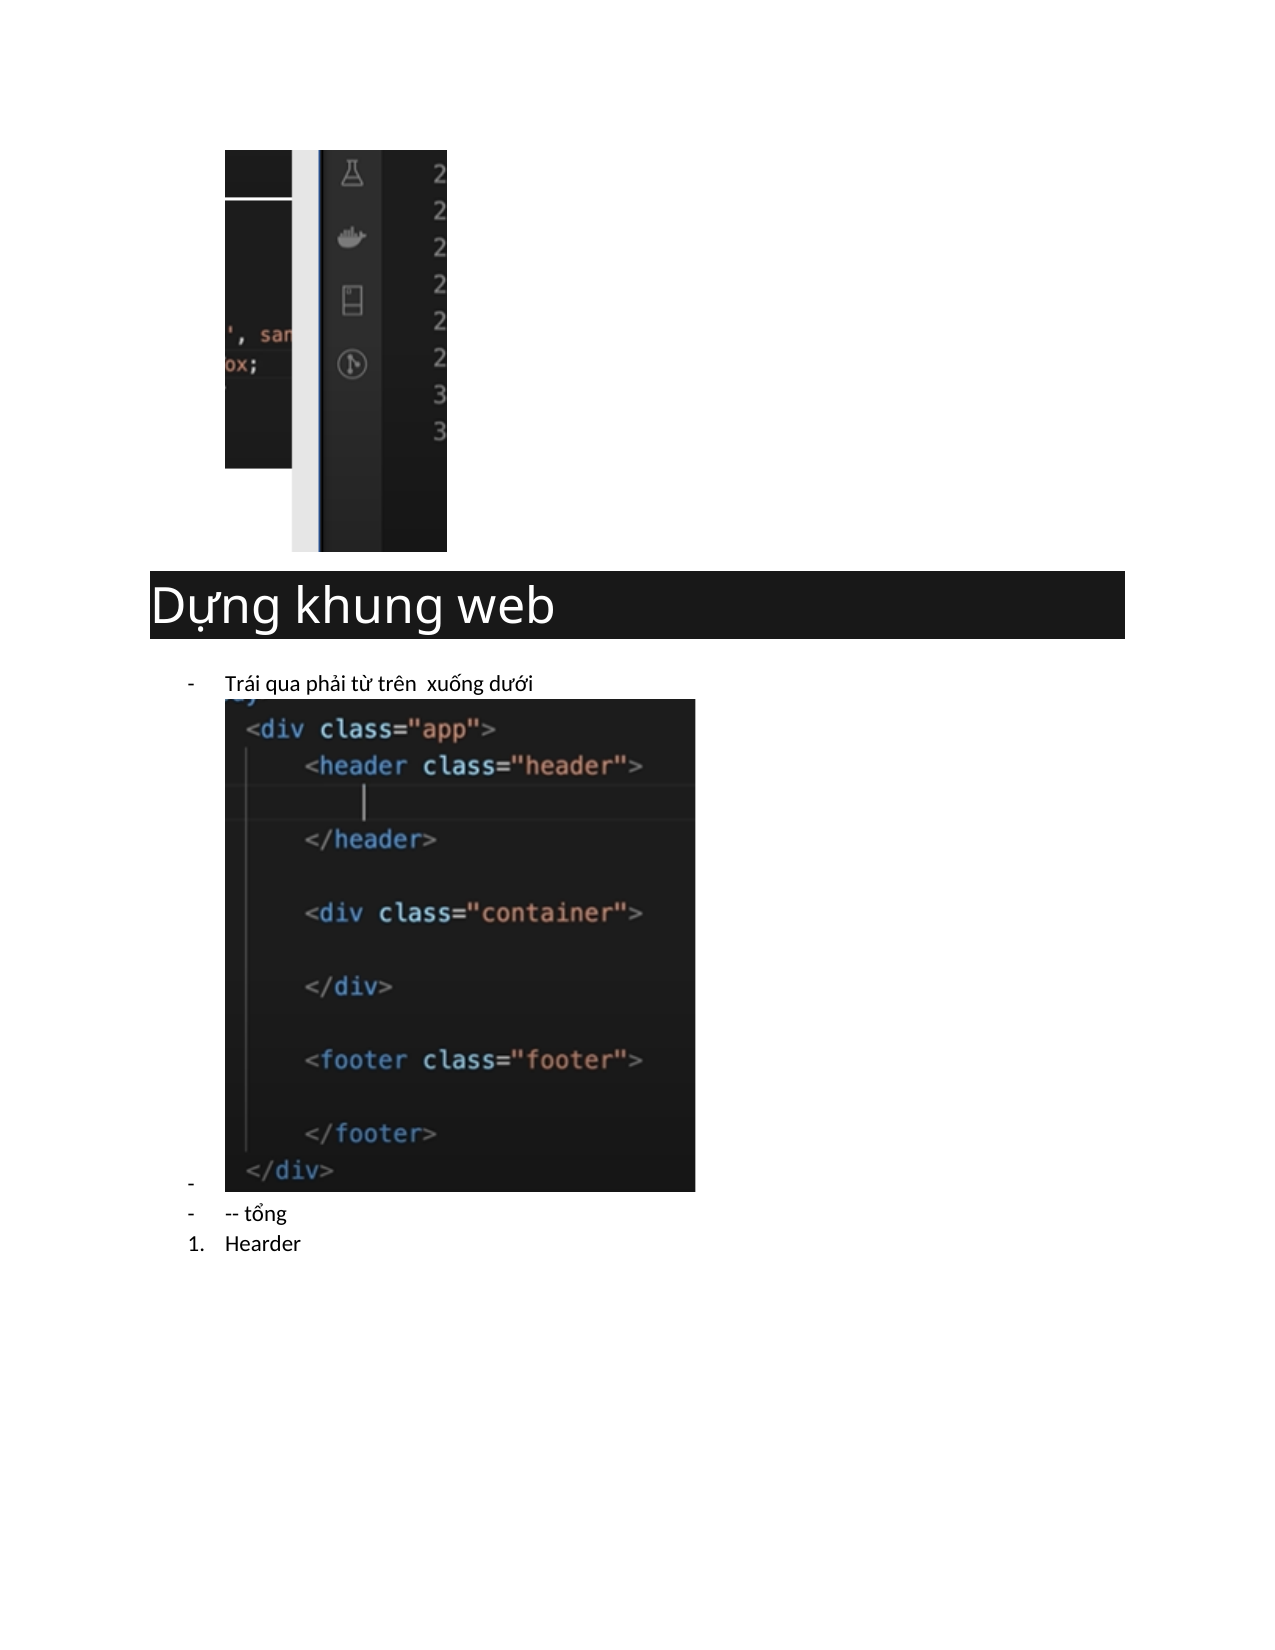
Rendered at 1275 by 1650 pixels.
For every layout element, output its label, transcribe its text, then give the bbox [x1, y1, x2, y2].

subtitle Dựng khung web [150, 571, 1125, 639]
picture [225, 150, 447, 552]
picture [225, 699, 696, 1192]
list Trái qua phải từ trên xuống dưới [187, 669, 1125, 697]
list -- tổng [187, 1199, 1125, 1227]
list Hearder [187, 1229, 1125, 1257]
